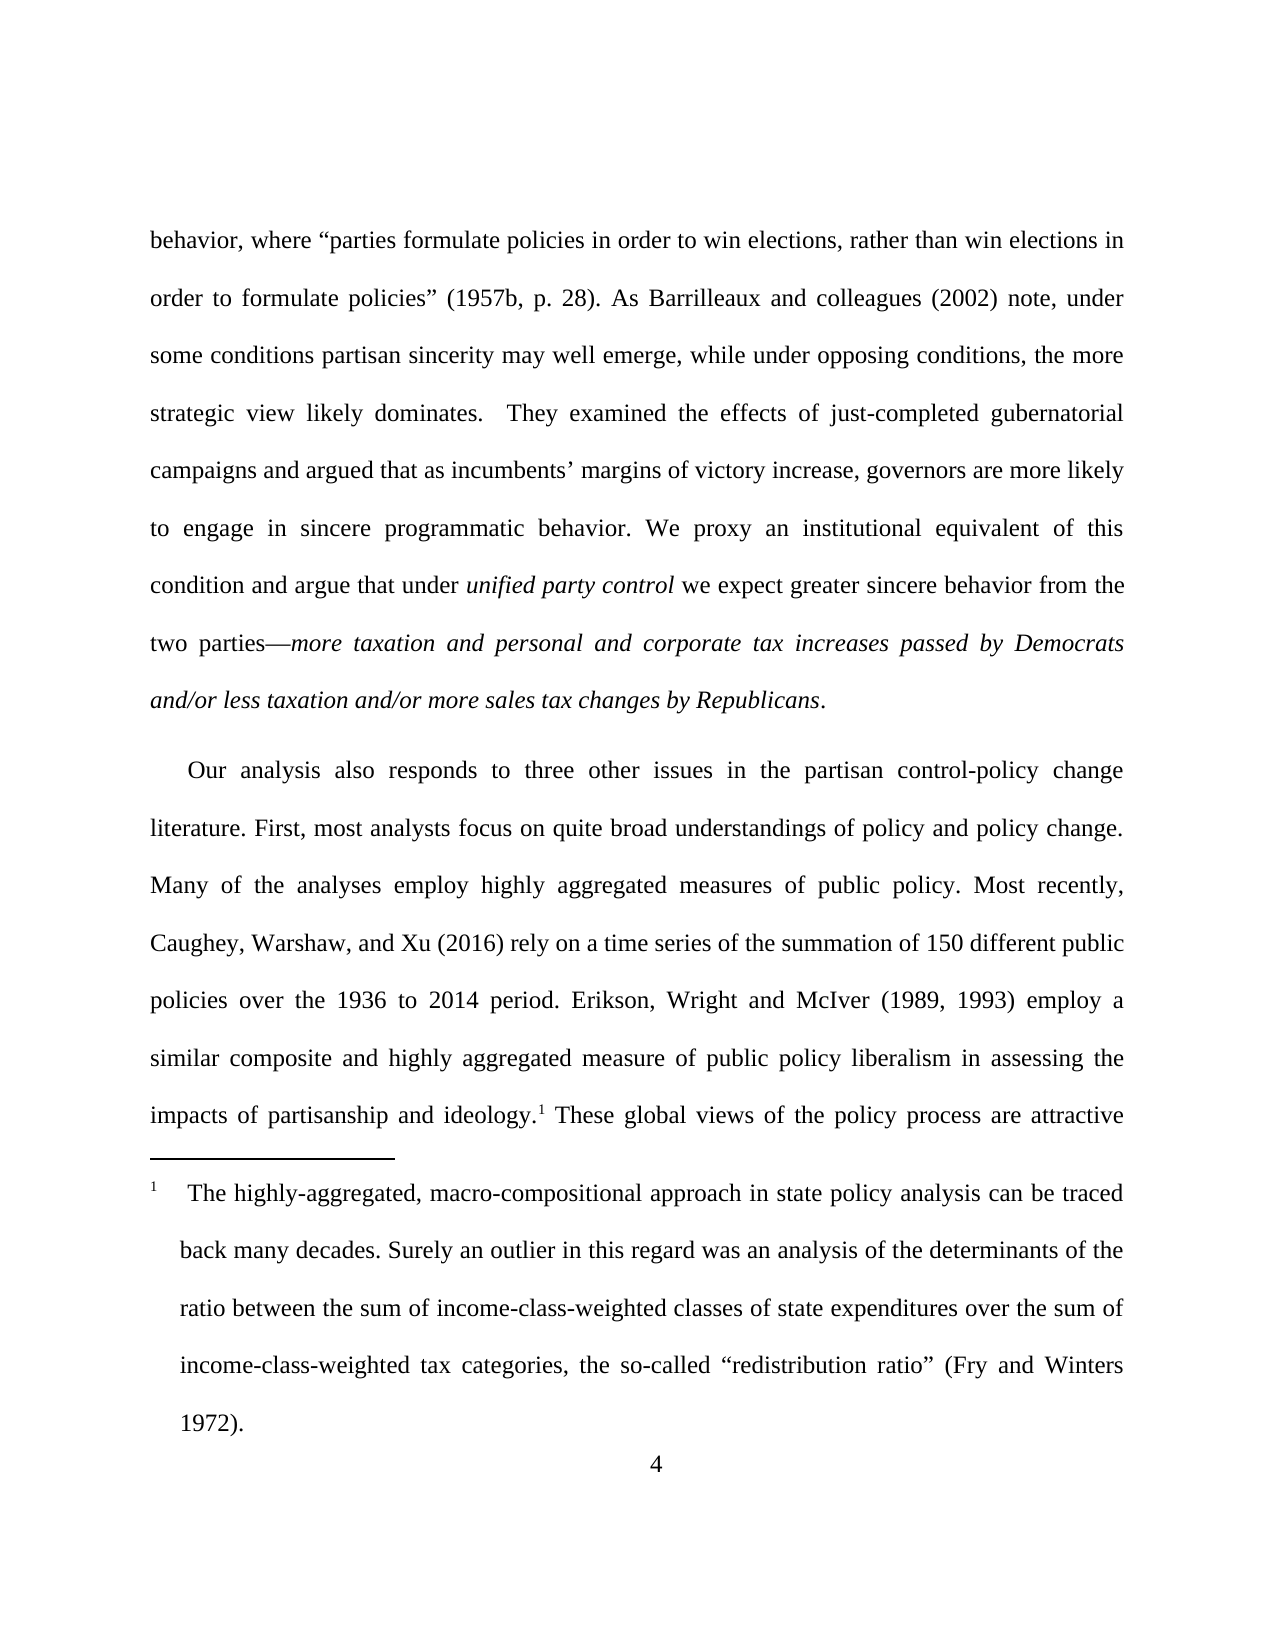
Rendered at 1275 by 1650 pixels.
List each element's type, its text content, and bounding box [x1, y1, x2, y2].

text Our analysis also responds to three other issues in the partisan control-policy change literature. First, most analysts focus on quite broad understandings of policy and policy change. Many of the analyses employ highly aggregated measures of public policy. Most recently, Caughey, Warshaw, and Xu (2016) rely on a time series of the summation of 150 different public policies over the 1936 to 2014 period. Erikson, Wright and McIver (1989, 1993) employ a similar composite and highly aggregated measure of public policy liberalism in assessing the impacts of partisanship and ideology. These global views of the policy process are attractive summations of what, on balance, governments do state-by-state, what we might term a state's public policy “mood.” However, we argue that the important focus of political science should be the explanation of changes in particular, deeply sanctioned public policies. We can think of no set of policies where the authoritative allocations of indulgences and deprivations are more keenly and widely distributed than in the dollar-by-dollar changes in taxes actually altered by state actions. In contrast to the broad view of policy, we focus on particular taxes being changed by particular amounts at particular moments by particular partisans. [150, 756, 1125, 1129]
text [150, 226, 1125, 714]
